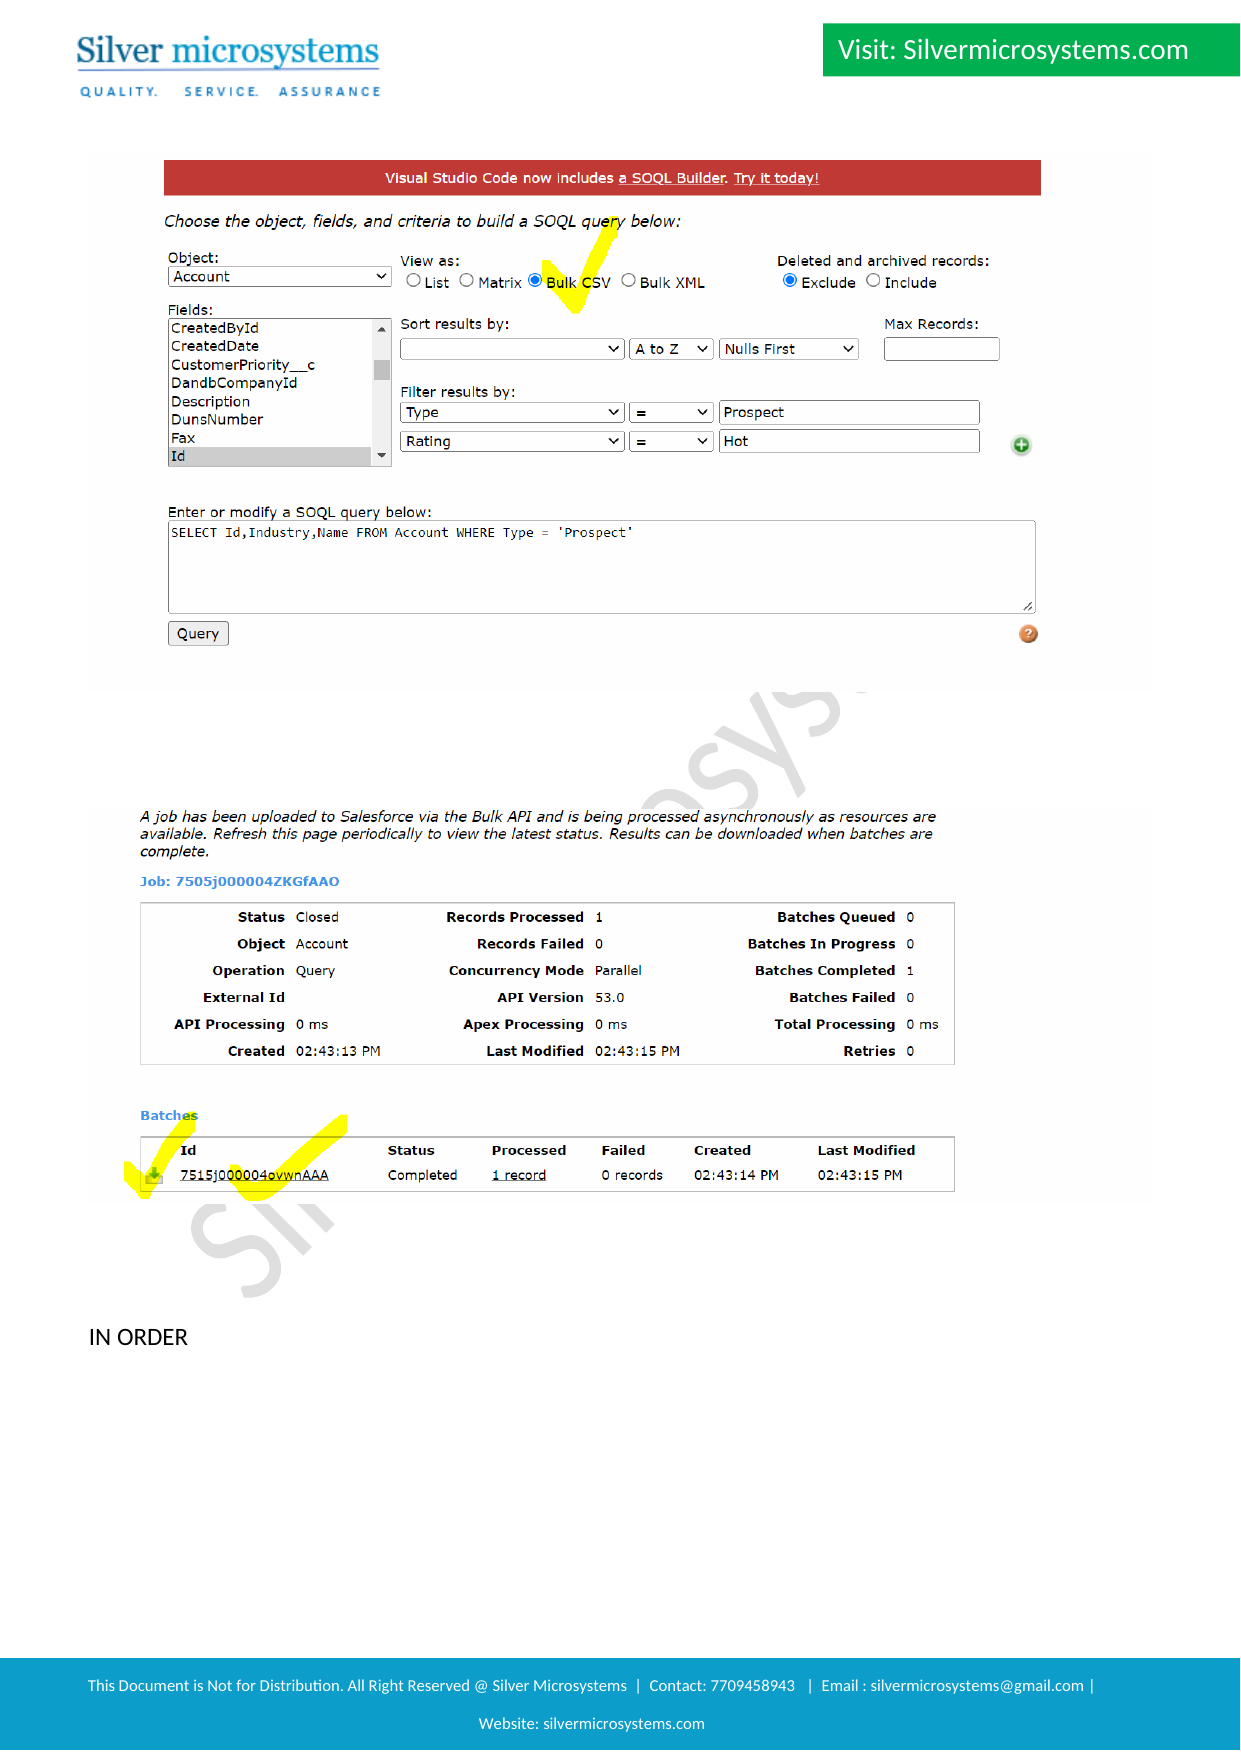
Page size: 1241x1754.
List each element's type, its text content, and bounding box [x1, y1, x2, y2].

picture [88, 809, 1152, 1204]
text IN ORDER [89, 1322, 1152, 1352]
picture [88, 150, 1152, 692]
picture [69, 31, 386, 100]
